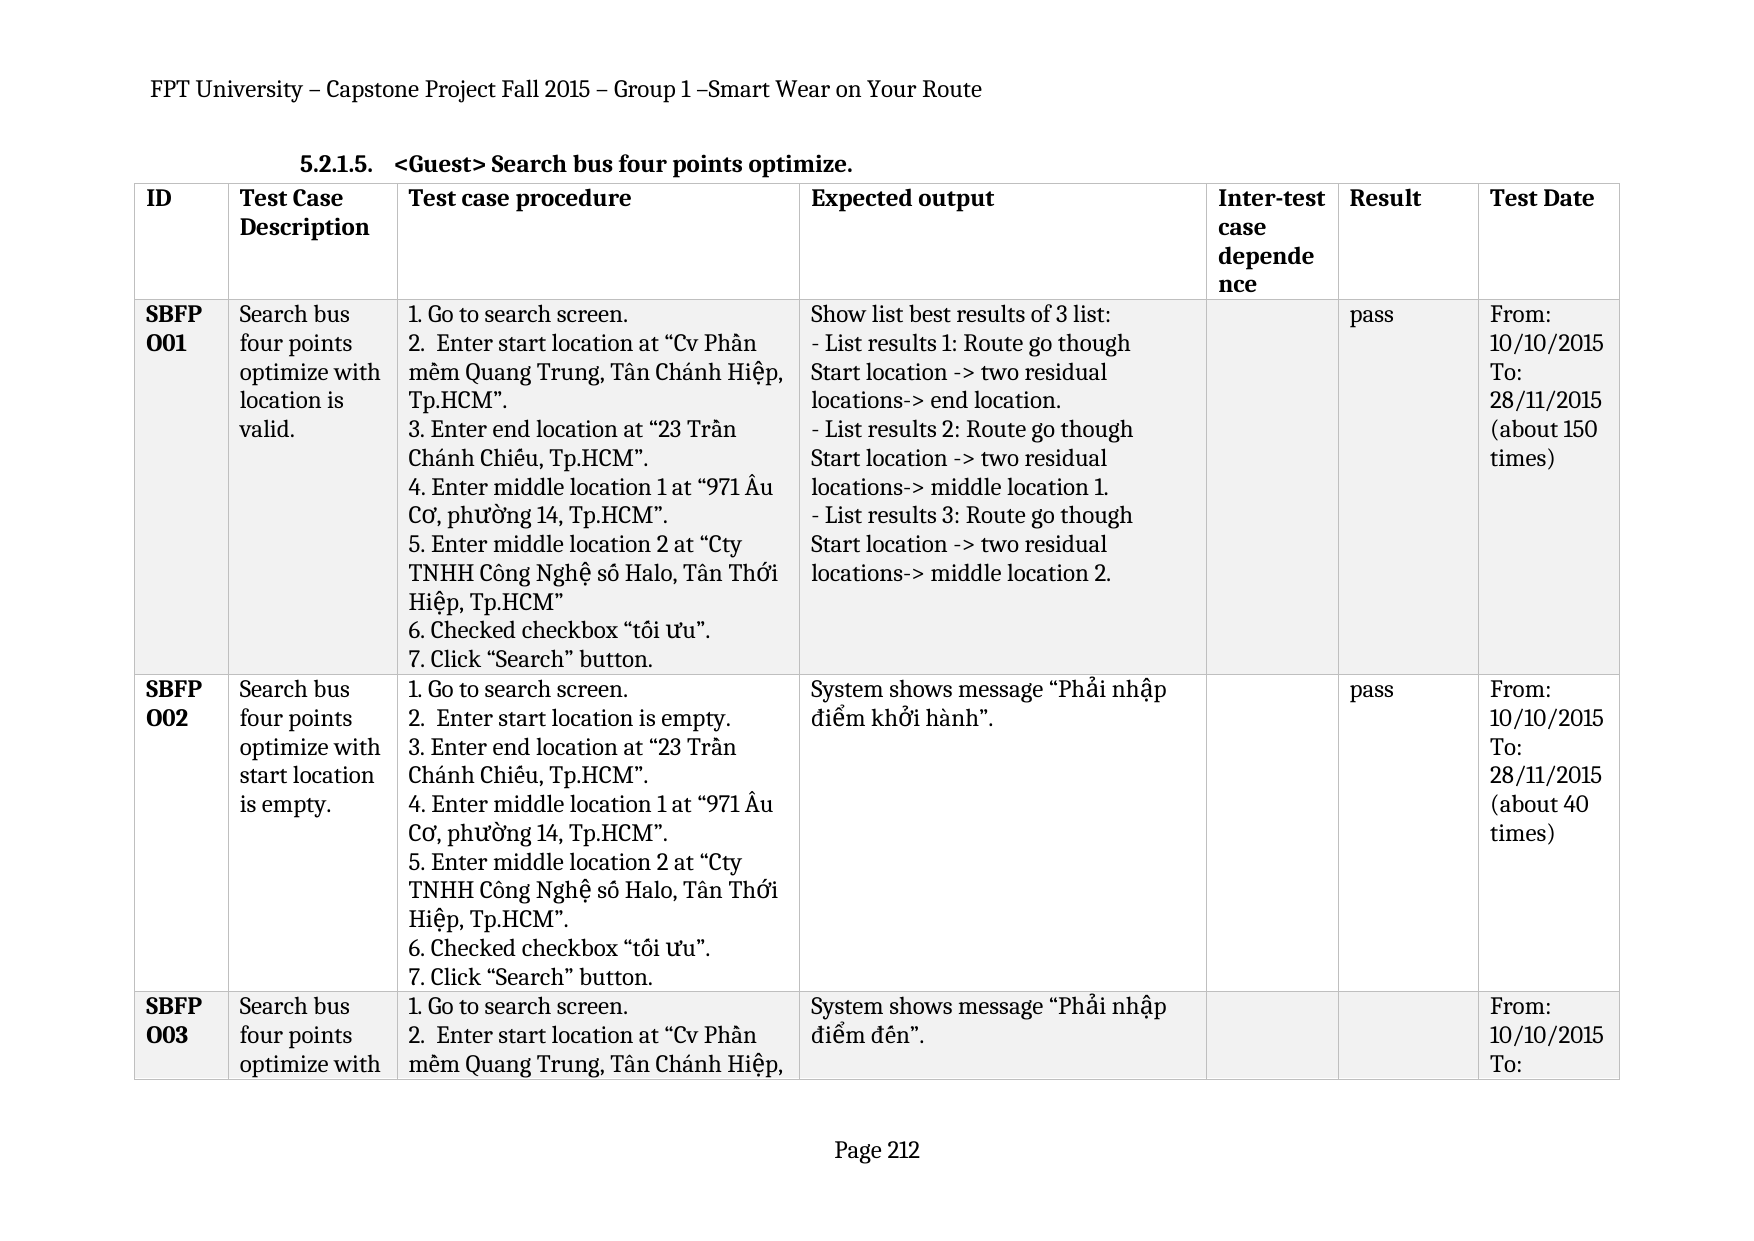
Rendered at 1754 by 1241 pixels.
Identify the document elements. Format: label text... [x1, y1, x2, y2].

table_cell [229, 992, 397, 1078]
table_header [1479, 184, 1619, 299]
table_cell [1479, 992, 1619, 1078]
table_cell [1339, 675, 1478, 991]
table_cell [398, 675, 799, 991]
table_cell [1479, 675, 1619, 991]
subtitle <Guest> Search bus four points optimize. [300, 150, 1604, 179]
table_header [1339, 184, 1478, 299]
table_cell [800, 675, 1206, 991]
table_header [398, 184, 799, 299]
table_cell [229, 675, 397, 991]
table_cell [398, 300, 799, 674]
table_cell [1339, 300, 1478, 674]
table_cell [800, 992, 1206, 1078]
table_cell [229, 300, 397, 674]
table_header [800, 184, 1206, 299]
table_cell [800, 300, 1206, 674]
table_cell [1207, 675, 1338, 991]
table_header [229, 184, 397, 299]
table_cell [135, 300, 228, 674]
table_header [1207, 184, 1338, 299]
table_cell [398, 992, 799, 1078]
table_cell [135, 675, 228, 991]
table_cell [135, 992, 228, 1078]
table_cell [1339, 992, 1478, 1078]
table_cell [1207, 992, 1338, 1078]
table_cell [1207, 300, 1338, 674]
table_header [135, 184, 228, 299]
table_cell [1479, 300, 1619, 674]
